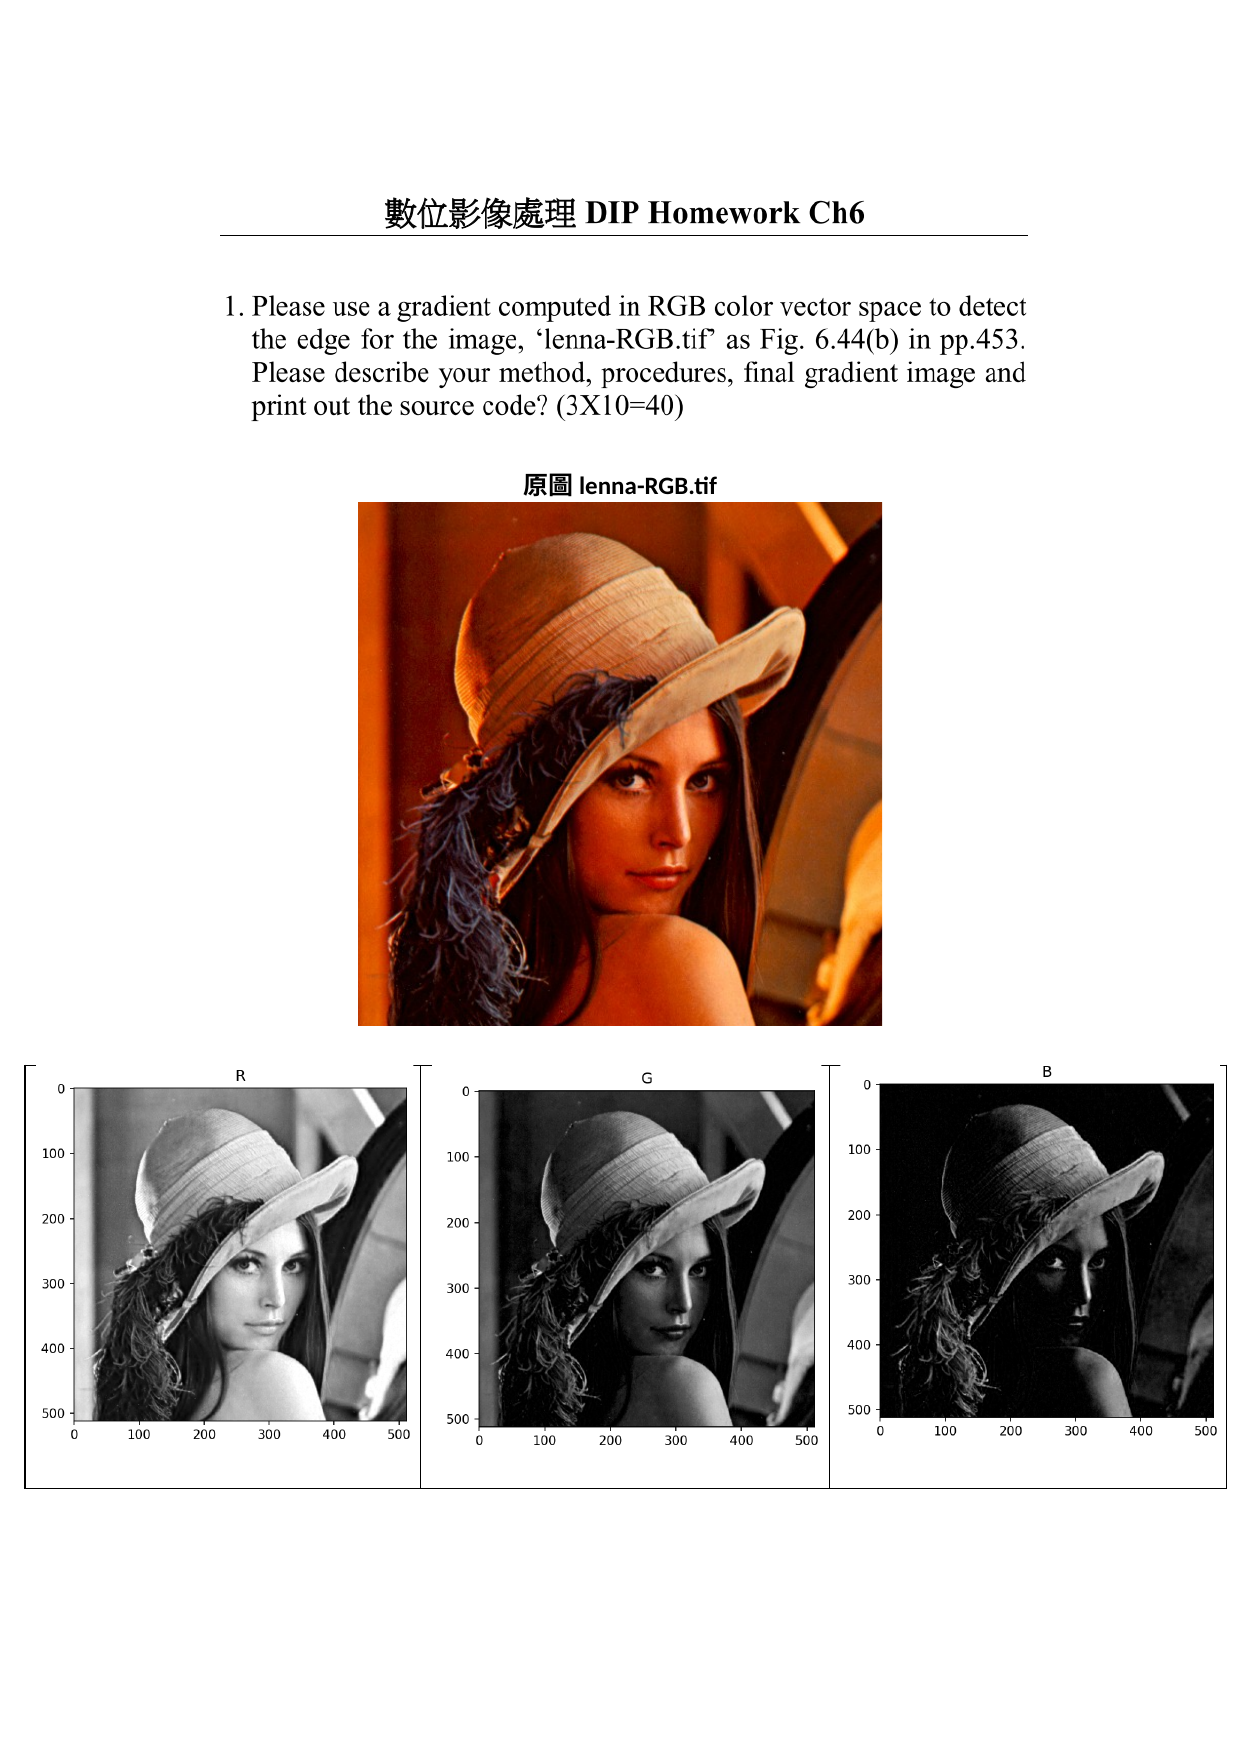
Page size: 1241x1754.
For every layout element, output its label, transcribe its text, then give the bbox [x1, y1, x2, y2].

table_header [421, 1066, 829, 1488]
picture [187, 164, 1053, 428]
picture [840, 1065, 1220, 1443]
text 原圖 lenna-RGB.tif [187, 464, 1053, 502]
table_header [830, 1066, 1226, 1488]
picture [36, 1065, 414, 1447]
picture [358, 502, 883, 1026]
table_header [26, 1066, 420, 1488]
picture [432, 1065, 822, 1452]
